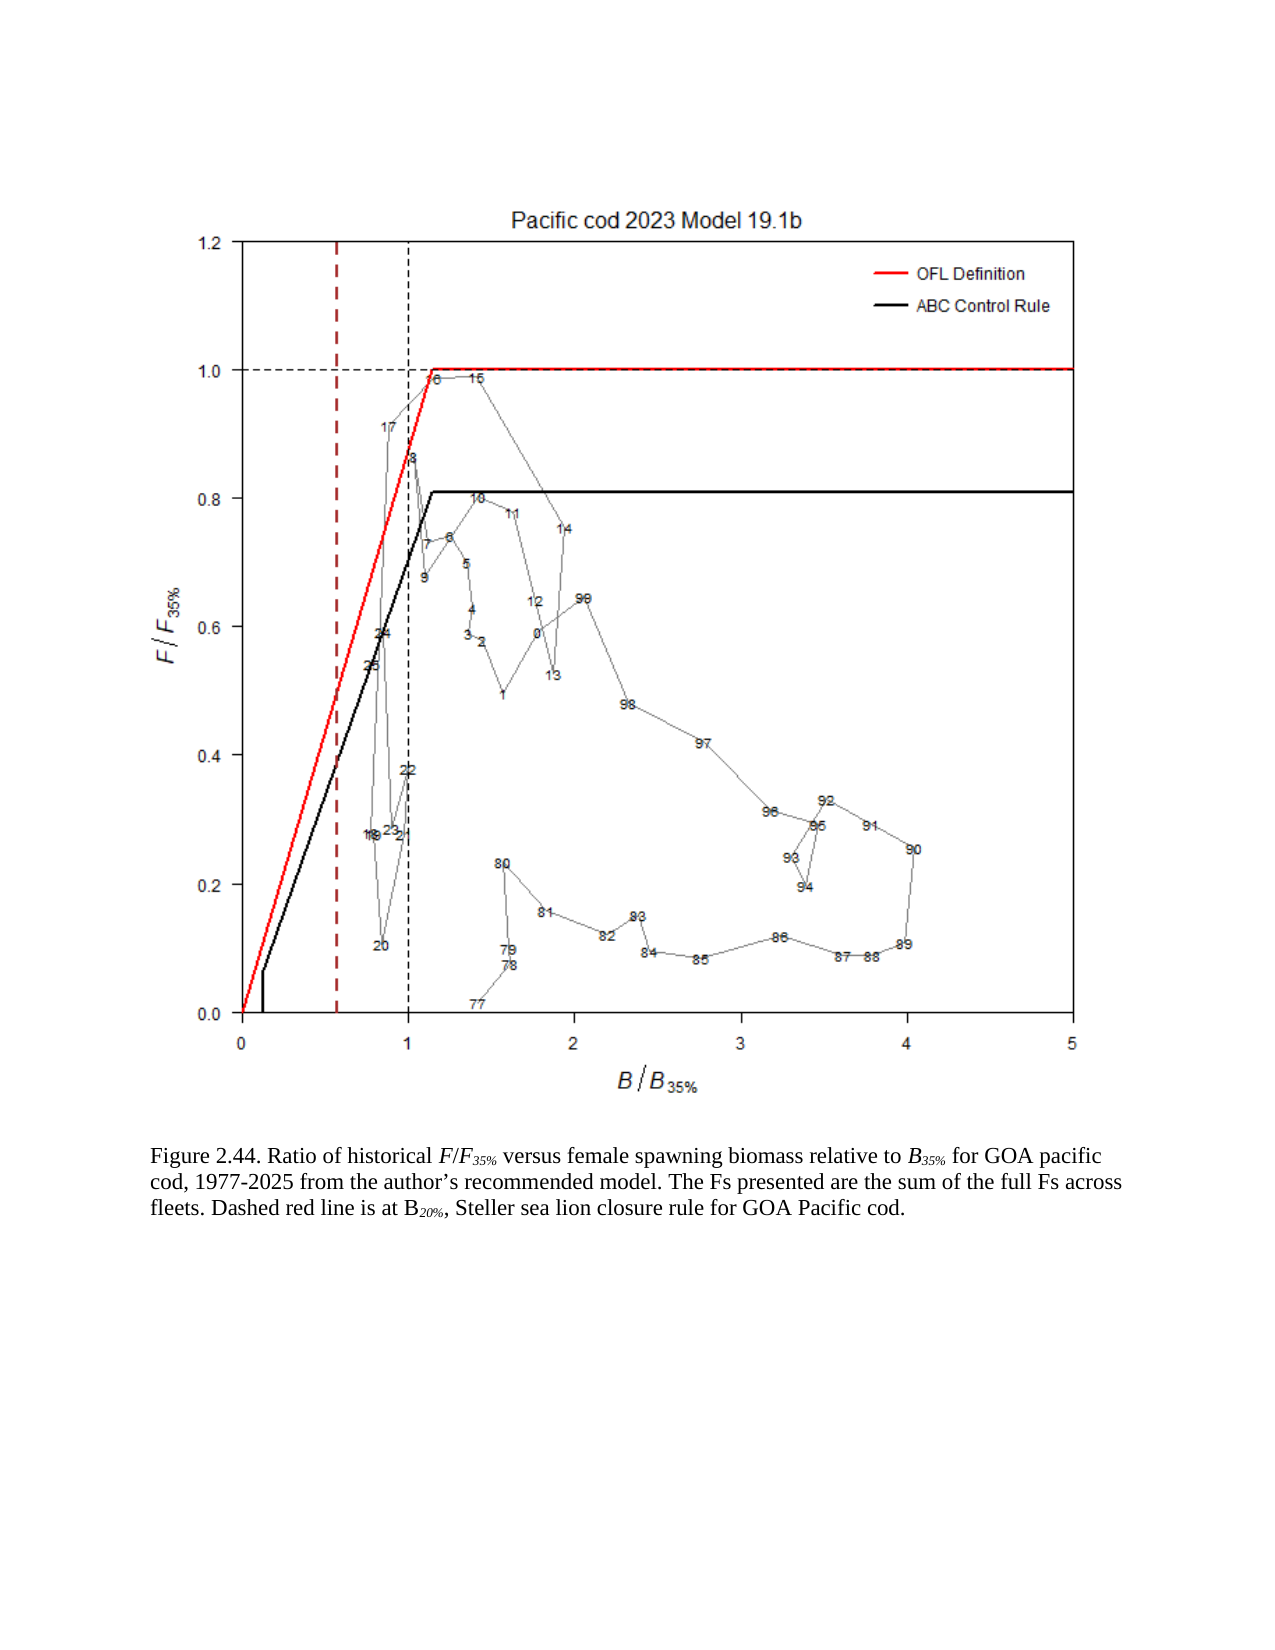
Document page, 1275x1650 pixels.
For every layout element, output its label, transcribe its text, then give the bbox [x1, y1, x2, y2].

picture [150, 150, 1125, 1125]
subtitle Figure 2.44. Ratio of historical F/F35% versus female spawning biomass relative to B35% for GOA pacific cod, 1977-2025 from the author’s recommended model. The Fs presented are the sum of the full Fs across fleets. Dashed red line is at B20%, Steller sea lion closure rule for GOA Pacific cod. [150, 1142, 1125, 1221]
